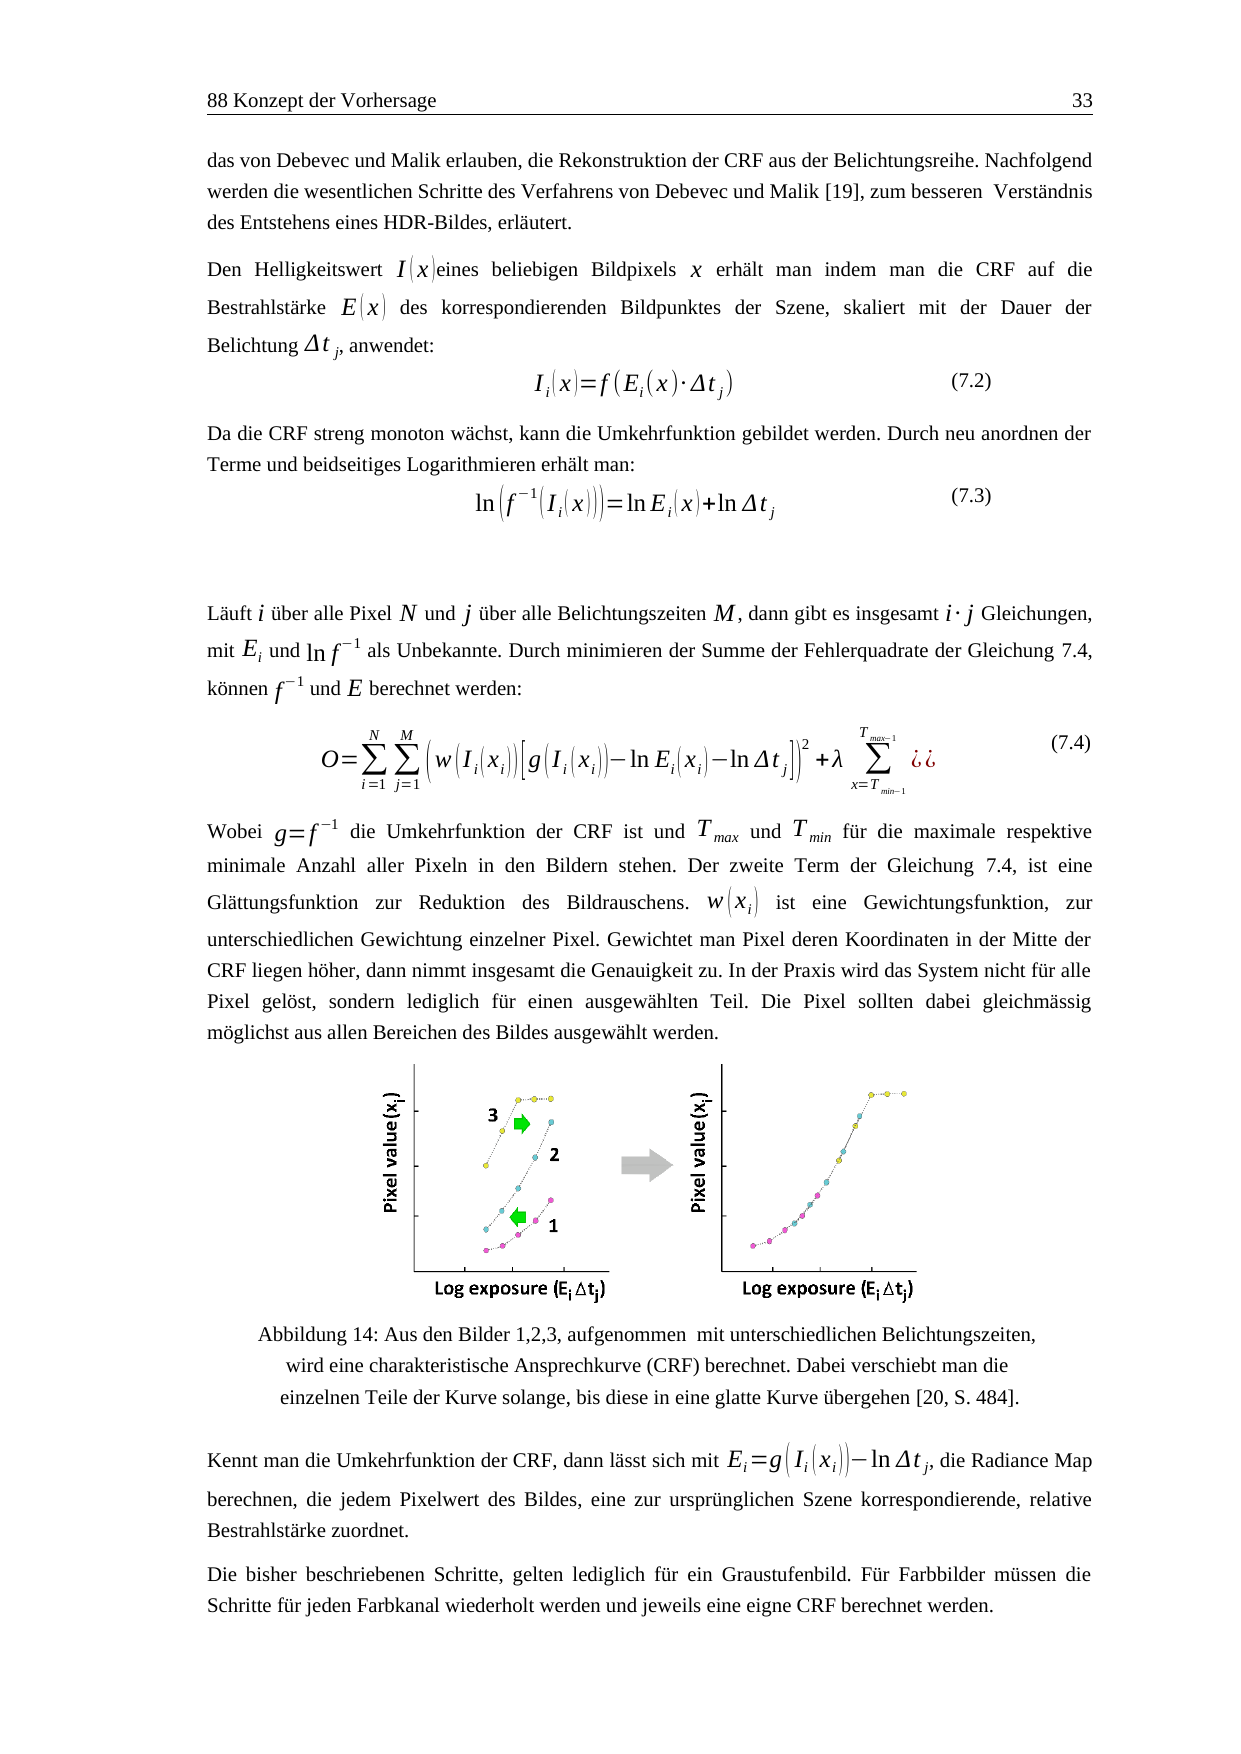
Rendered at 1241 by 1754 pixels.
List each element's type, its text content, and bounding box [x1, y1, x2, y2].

text Kennt man die Umkehrfunktion der CRF, dann lässt sich mit , die Radiance Map berechnen, die jedem Pixelwert des Bildes, eine zur ursprünglichen Szene korrespondierende, relative Bestrahlstärke zuordnet. [207, 1441, 1093, 1542]
table_header [206, 368, 951, 408]
text Da die CRF streng monoton wächst, kann die Umkehrfunktion gebildet werden. Durch neu anordnen der Terme und beidseitiges Logarithmieren erhält man: [207, 421, 1093, 476]
table_header [206, 483, 951, 531]
text Abbildung 14: Aus den Bilder 1,2,3, aufgenommen mit unterschiedlichen Belichtungszeiten, wird eine charakteristische Ansprechkurve (CRF) berechnet. Dabei verschiebt man die einzelnen Teile der Kurve solange, bis diese in eine glatte Kurve übergehen [20, S. 484]. [207, 1322, 1093, 1409]
table_header [206, 724, 1051, 802]
text Die bisher beschriebenen Schritte, gelten lediglich für ein Graustufenbild. Für Farbbilder müssen die Schritte für jeden Farbkanal wiederholt werden und jeweils eine eigne CRF berechnet werden. [207, 1562, 1093, 1617]
picture [382, 1064, 917, 1303]
text Den Helligkeitswert eines beliebigen Bildpixels erhält man indem man die CRF auf die Bestrahlstärke des korrespondierenden Bildpunktes der Szene, skaliert mit der Dauer der Belichtung , anwendet: [207, 254, 1093, 361]
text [207, 148, 1093, 234]
